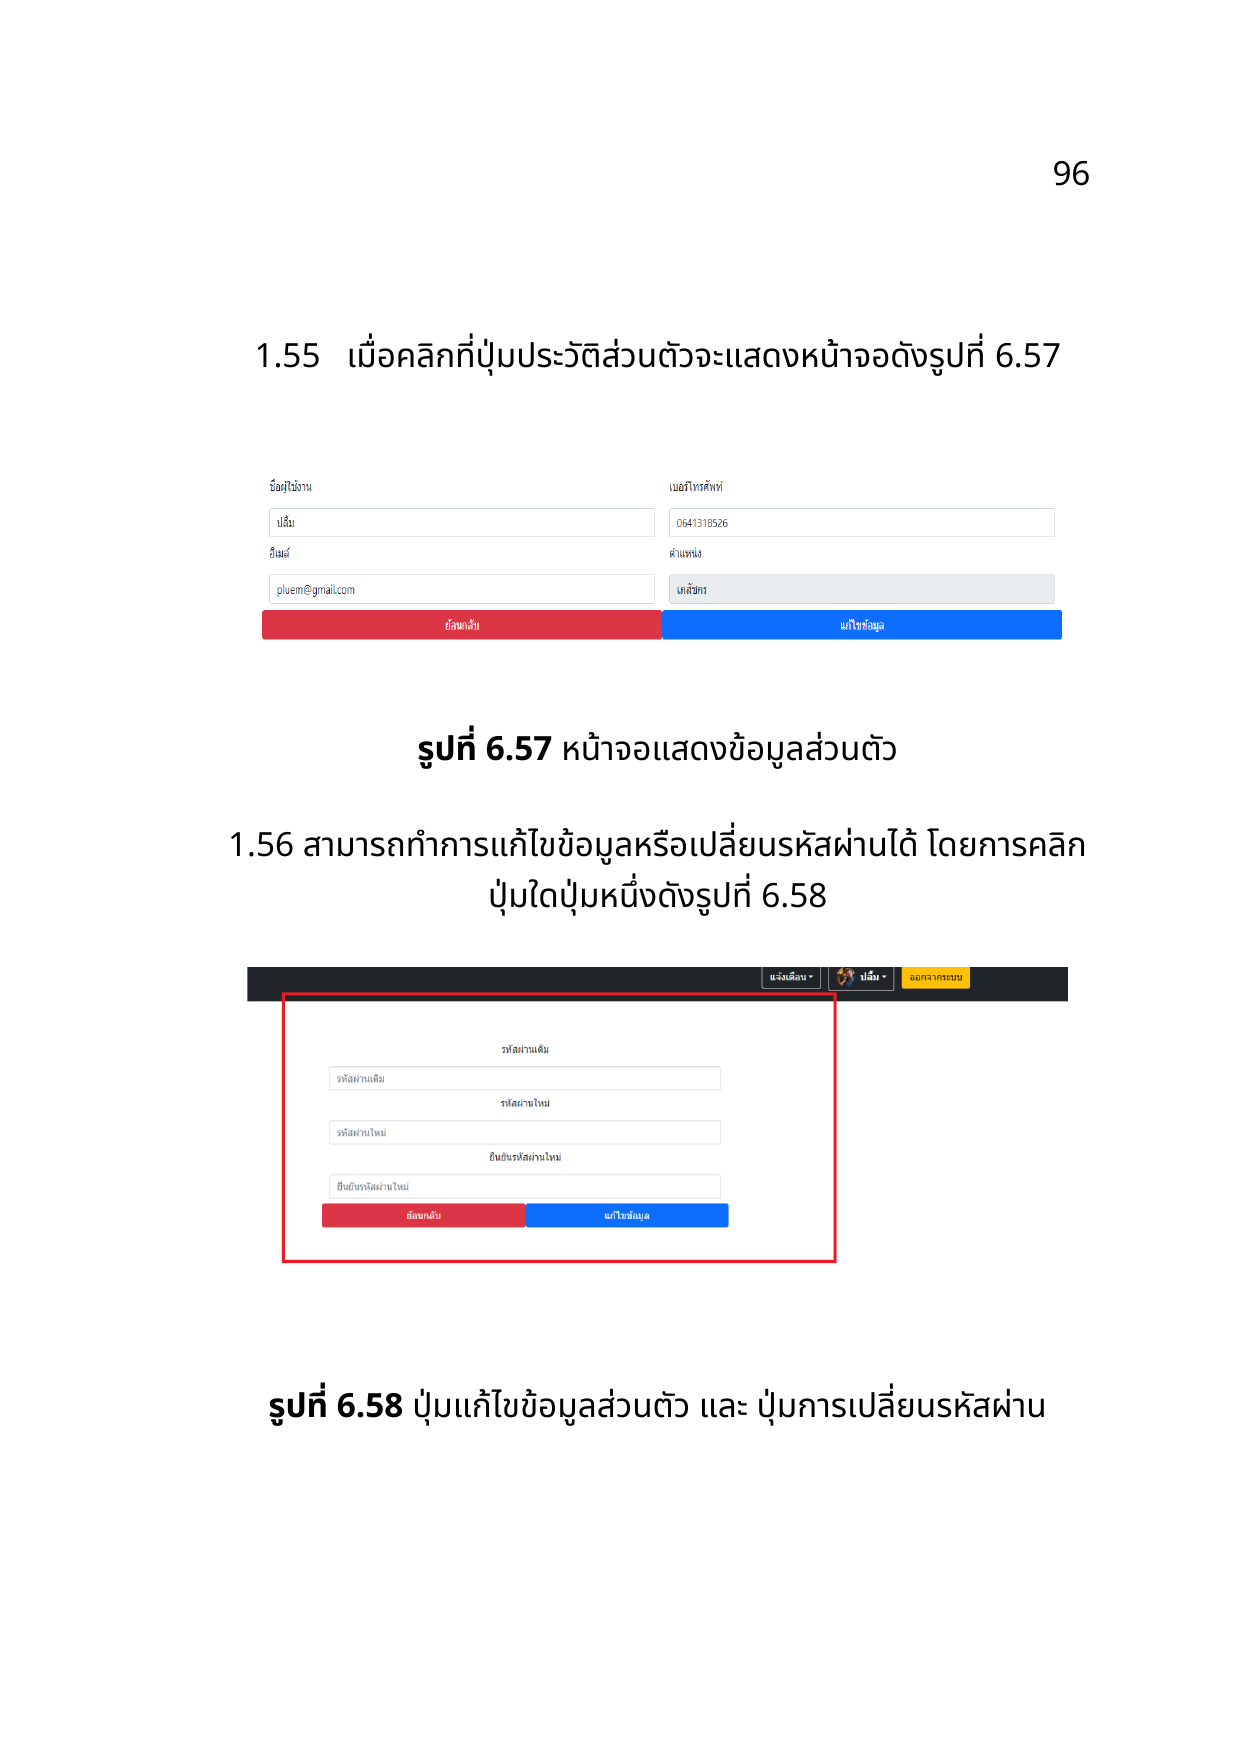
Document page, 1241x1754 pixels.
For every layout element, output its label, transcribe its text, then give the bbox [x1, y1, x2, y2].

picture [232, 427, 1083, 725]
text 1.56 สามารถทำการแก้ไขข้อมูลหรือเปลี่ยนรหัสผ่านได้ โดยการคลิกปุ่มใดปุ่มหนึ่งดังรูปที่ 6.58 [225, 821, 1090, 922]
text รูปที่ 6.57 หน้าจอแสดงข้อมูลส่วนตัว [225, 725, 1090, 775]
picture [247, 967, 1068, 1382]
text 1.55 เมื่อคลิกที่ปุ่มประวัติส่วนตัวจะแสดงหน้าจอดังรูปที่ 6.57 [225, 332, 1090, 382]
text รูปที่ 6.58 ปุ่มแก้ไขข้อมูลส่วนตัว และ ปุ่มการเปลี่ยนรหัสผ่าน [225, 1382, 1090, 1433]
